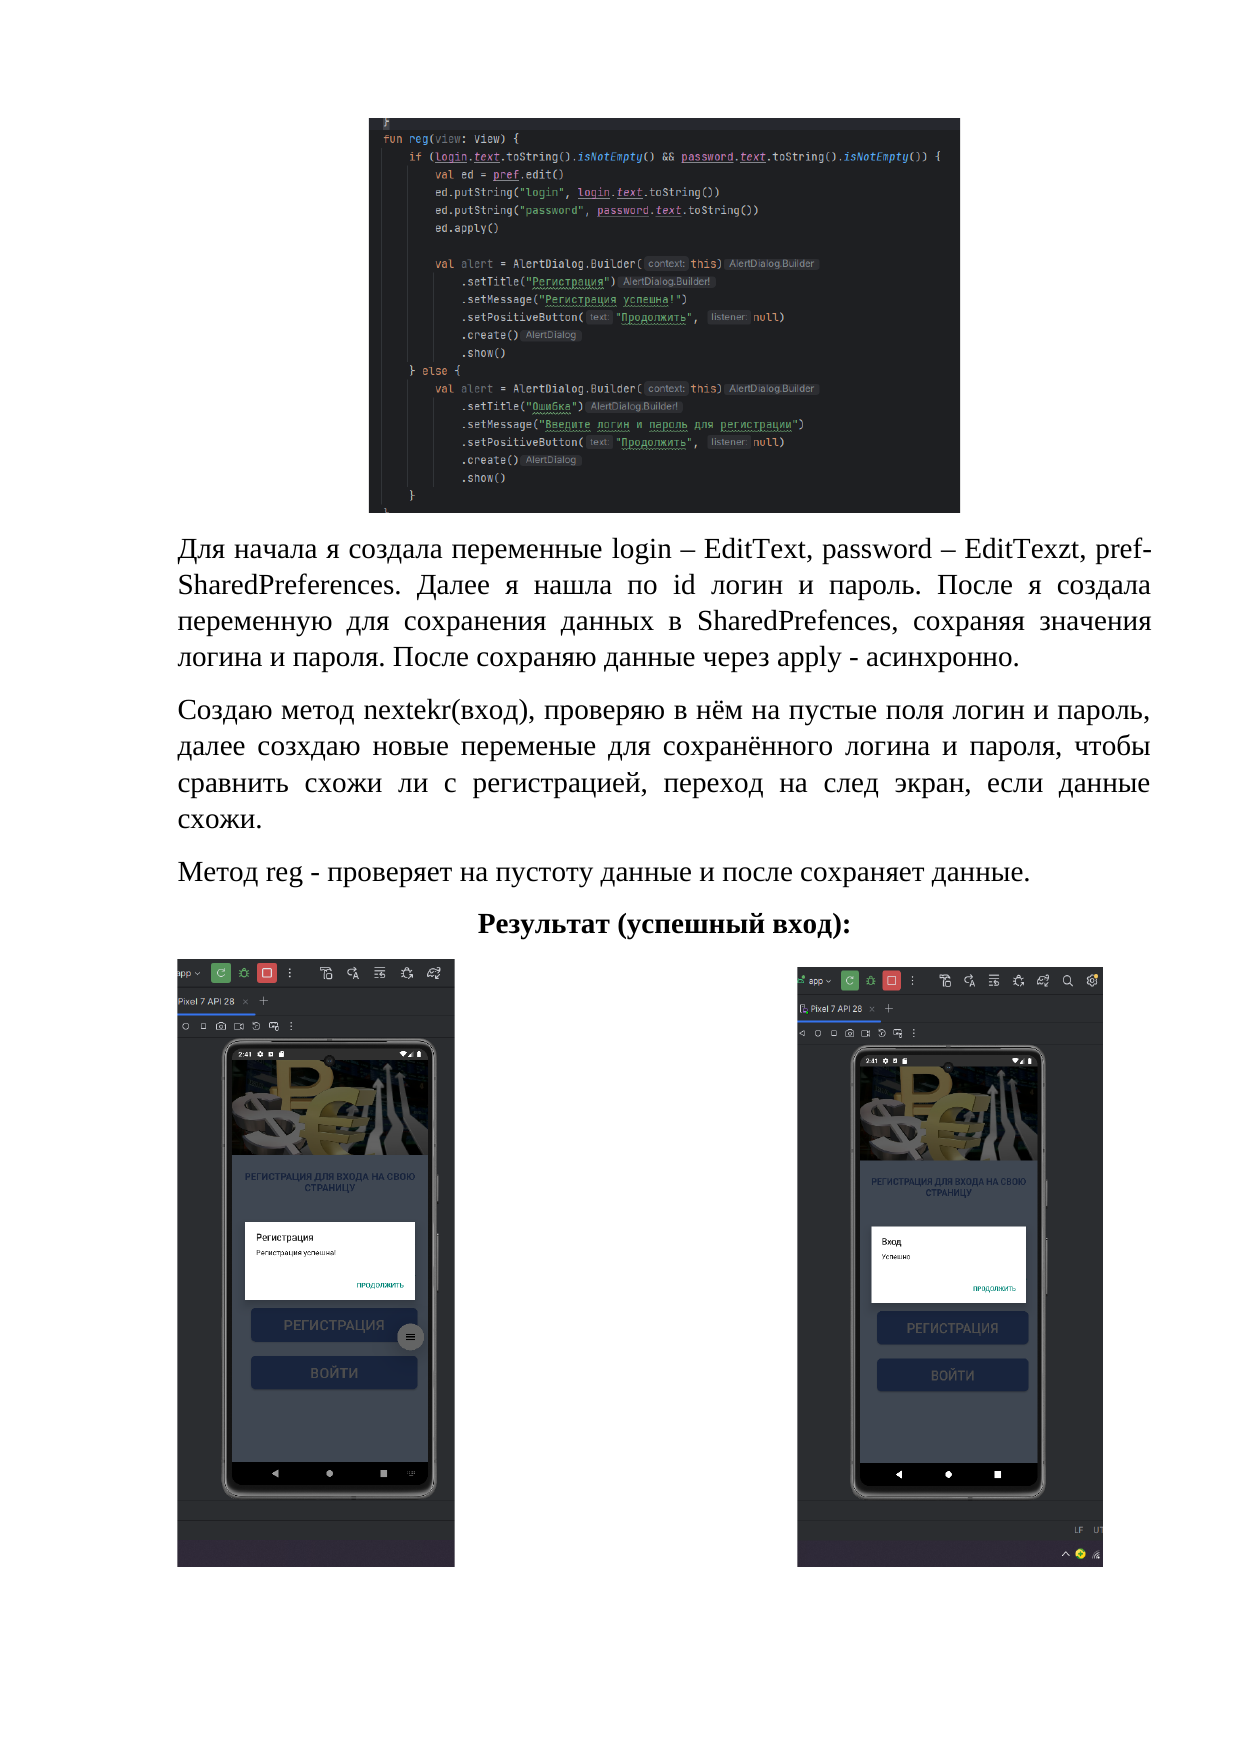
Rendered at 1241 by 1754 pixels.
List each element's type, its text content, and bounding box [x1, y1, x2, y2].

text Результат (успешный вход): [177, 906, 1152, 940]
text Создаю метод nextekr(вход), проверяю в нём на пустые поля логин и пароль, далее созхдаю новые переменые для сохранённого логина и пароля, чтобы сравнить схожи ли с регистрацией, переход на след экран, если данные схожи. [177, 692, 1152, 834]
text Для начала я создала переменные login – EditText, password – EditTexzt, pref- SharedPreferences. Далее я нашла по id логин и пароль. После я создала переменную для сохранения данных в SharedPrefences, сохраняя значения логина и пароля. После сохраняю данные через apply - асинхронно. [177, 531, 1152, 673]
picture [368, 118, 961, 513]
picture [797, 967, 1103, 1567]
text Метод reg - проверяет на пустоту данные и после сохраняет данные. [177, 854, 1152, 887]
picture [177, 959, 455, 1567]
